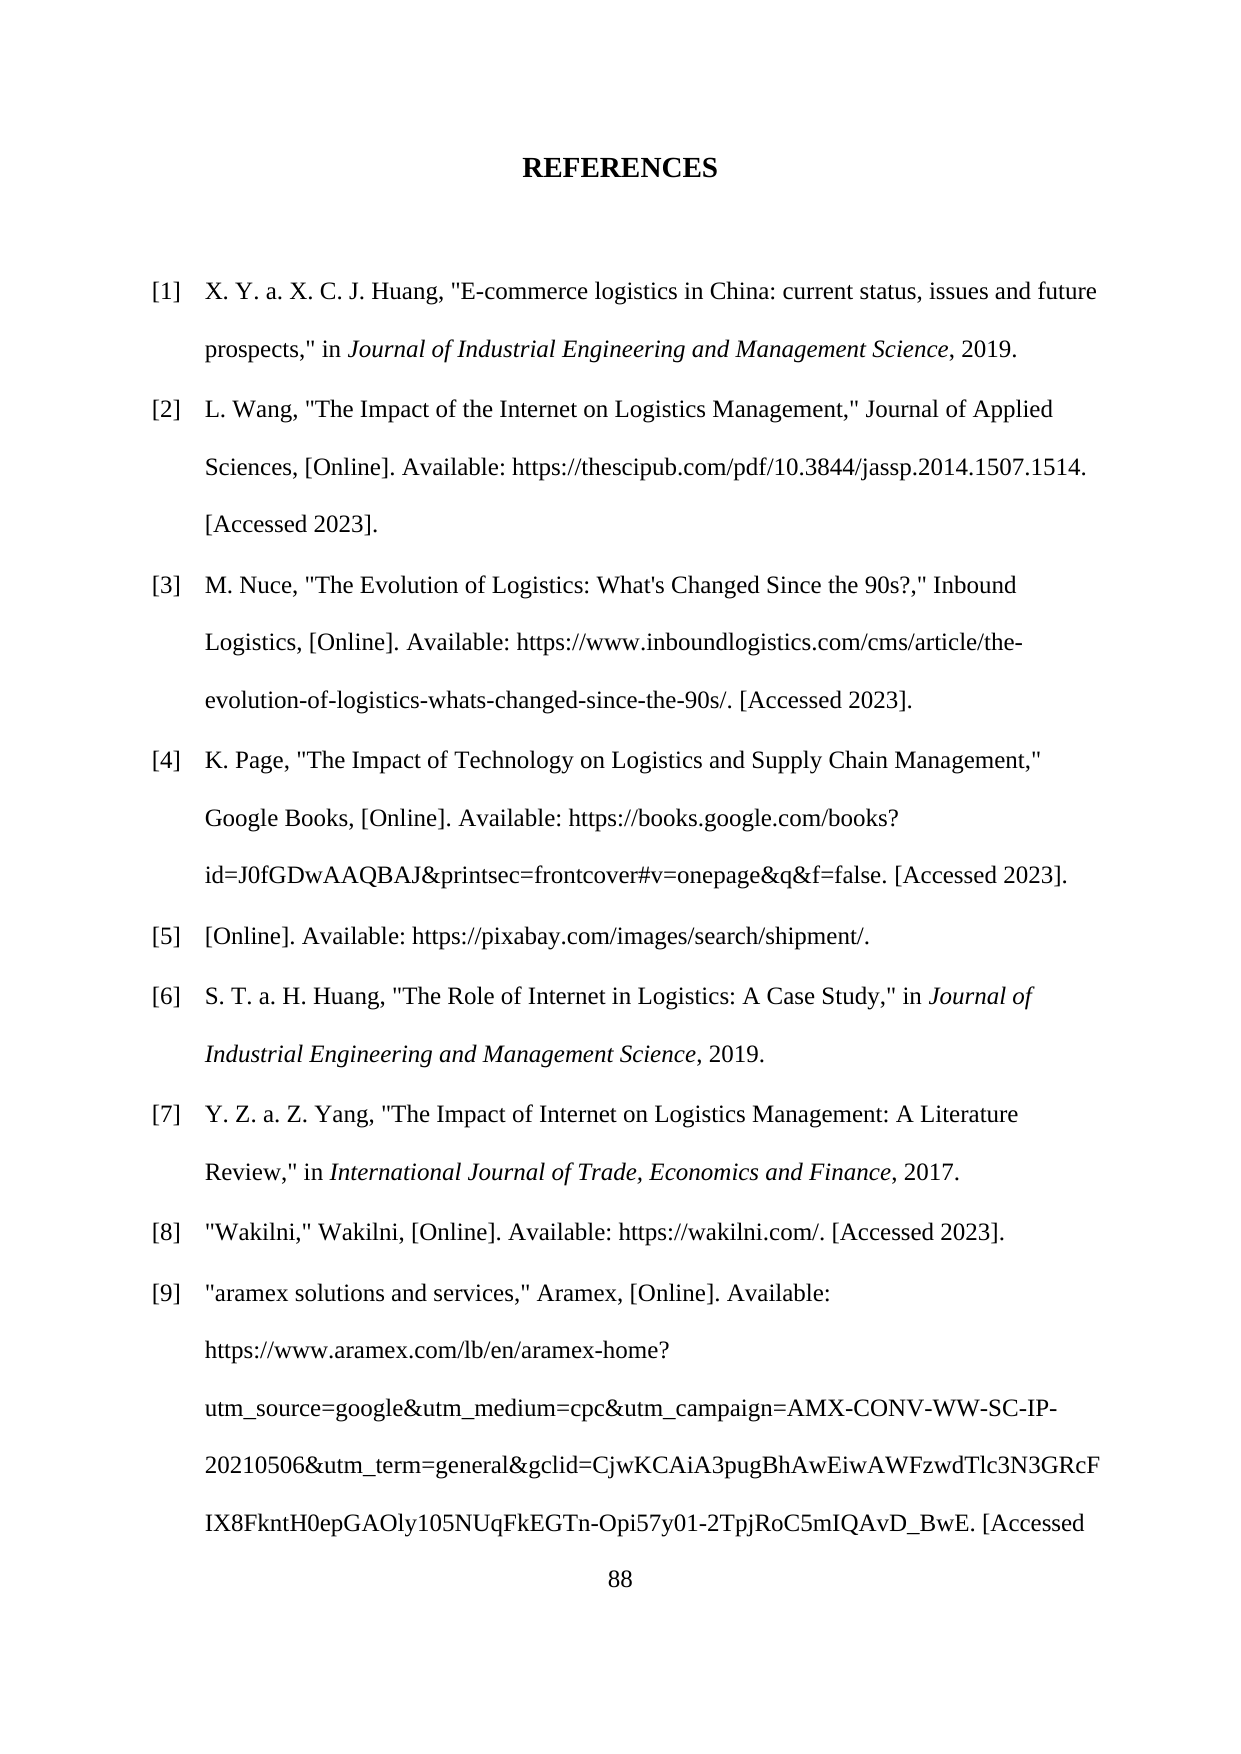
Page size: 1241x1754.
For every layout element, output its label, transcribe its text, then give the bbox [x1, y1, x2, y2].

text REFERENCES [150, 150, 1090, 183]
